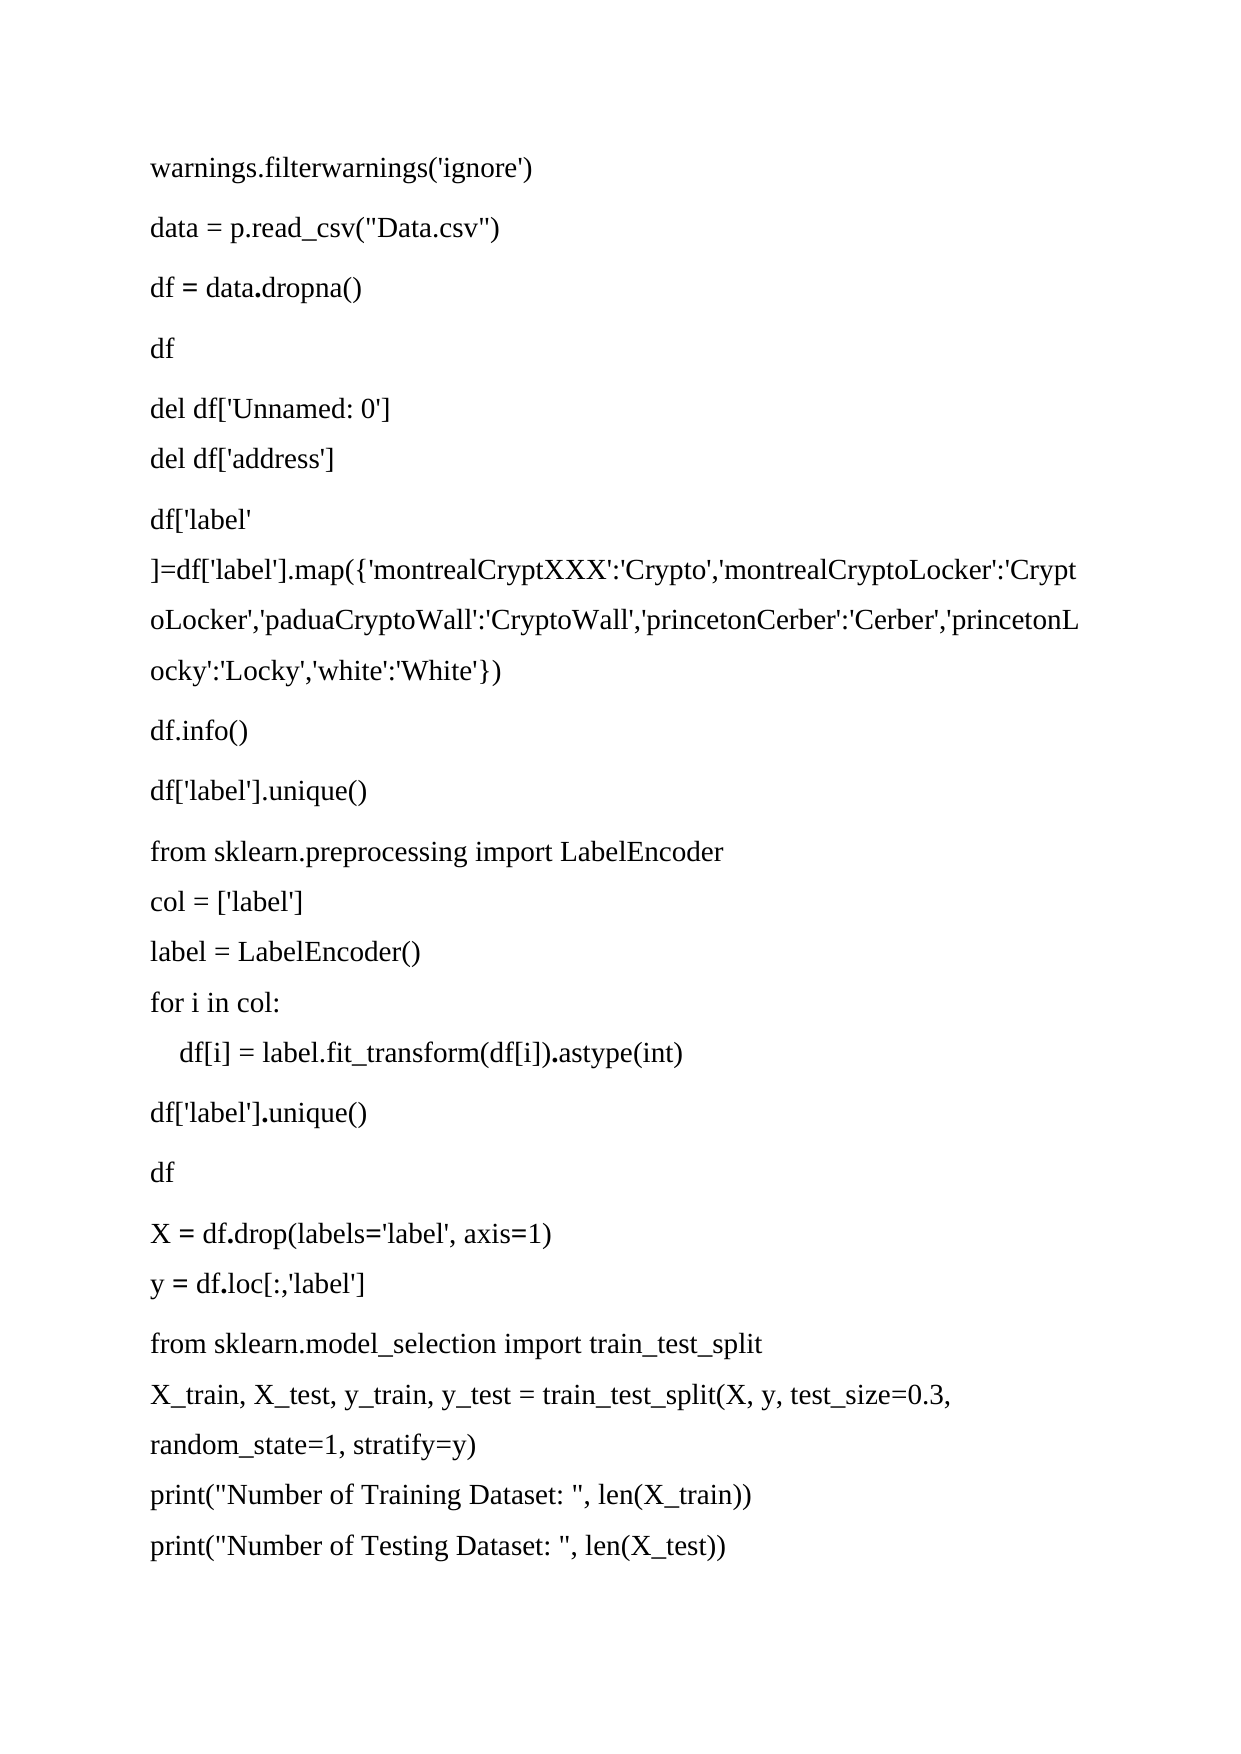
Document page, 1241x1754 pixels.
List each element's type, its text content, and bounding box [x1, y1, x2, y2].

text y = df.loc[:,'label'] [150, 1266, 1090, 1300]
text df['label']=df['label'].map({'montrealCryptXXX':'Crypto','montrealCryptoLocker':'CryptoLocker','paduaCryptoWall':'CryptoWall','princetonCerber':'Cerber','princetonLocky':'Locky','white':'White'}) [150, 502, 1090, 686]
text print("Number of Testing Dataset: ", len(X_test)) [150, 1528, 1090, 1561]
text df [150, 1156, 1090, 1189]
text warnings.filterwarnings('ignore') [150, 150, 1090, 183]
text from sklearn.preprocessing import LabelEncoder [150, 834, 1090, 867]
text df = data.dropna() [150, 271, 1090, 304]
text data = p.read_csv("Data.csv") [150, 210, 1090, 244]
text del df['Unnamed: 0'] [150, 391, 1090, 425]
text del df['address'] [150, 442, 1090, 475]
text for i in col: [150, 985, 1090, 1018]
text label = LabelEncoder() [150, 934, 1090, 968]
text col = ['label'] [150, 884, 1090, 918]
text from sklearn.model_selection import train_test_split [150, 1327, 1090, 1360]
text X = df.drop(labels='label', axis=1) [150, 1216, 1090, 1249]
text df['label'].unique() [150, 1095, 1090, 1129]
text X_train, X_test, y_train, y_test = train_test_split(X, y, test_size=0.3, random_state=1, stratify=y) [150, 1377, 1090, 1461]
text df [150, 331, 1090, 364]
text df[i] = label.fit_transform(df[i]).astype(int) [150, 1035, 1090, 1068]
text df.info() [150, 713, 1090, 747]
text print("Number of Training Dataset: ", len(X_train)) [150, 1477, 1090, 1511]
text df['label'].unique() [150, 773, 1090, 807]
